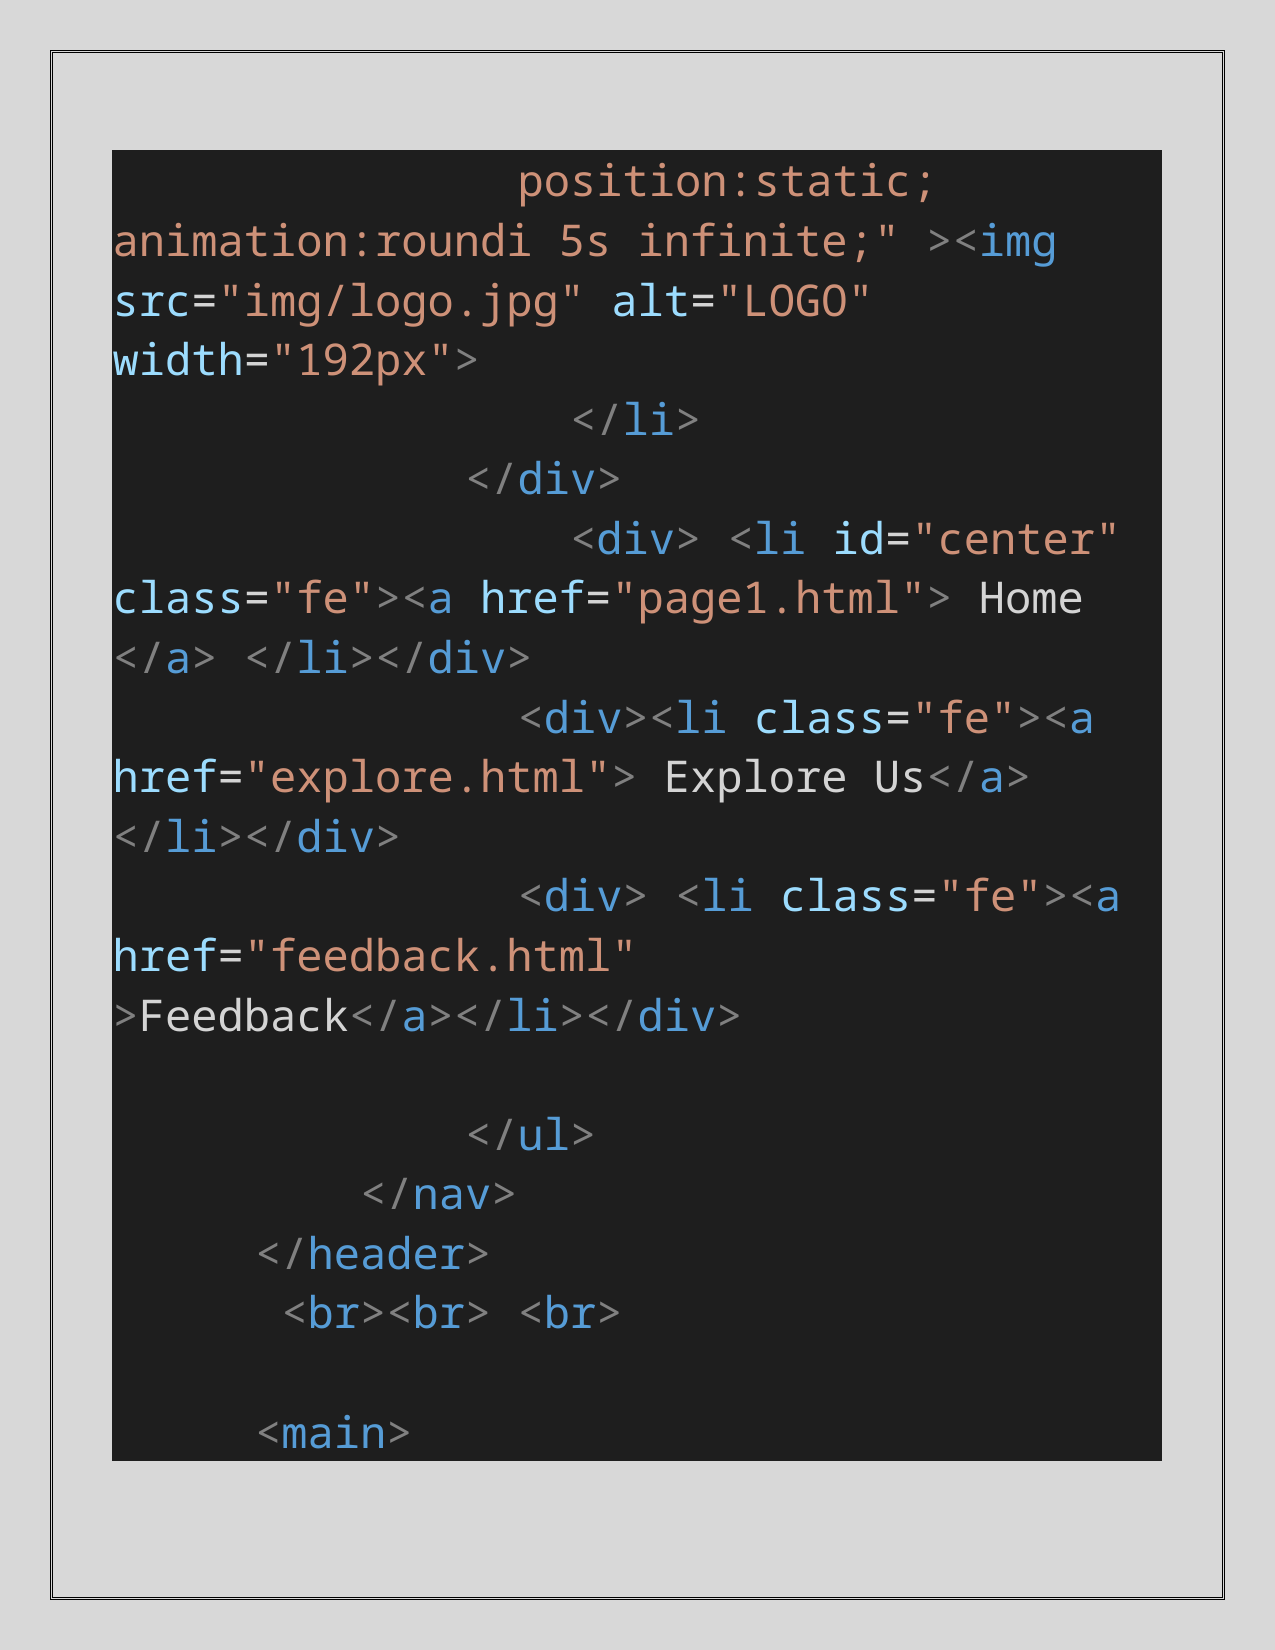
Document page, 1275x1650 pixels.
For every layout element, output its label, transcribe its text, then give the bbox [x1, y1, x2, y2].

text <div> <li class="fe"><a href="feedback.html" >Feedback</a></li></div> [112, 865, 1162, 1044]
text <div><li class="fe"><a href="explore.html"> Explore Us</a> </li></div> [112, 686, 1162, 865]
text </header> [112, 1222, 1162, 1282]
text </li> [112, 388, 1162, 448]
text </div> [112, 448, 1162, 507]
text <main> [112, 1401, 1162, 1461]
text position:static; animation:roundi 5s infinite;" ><img src="img/logo.jpg" alt="LOGO" width="192px"> [112, 150, 1162, 388]
text <div> <li id="center" class="fe"><a href="page1.html"> Home </a> </li></div> [112, 507, 1162, 686]
text </ul> [112, 1103, 1162, 1163]
text <br><br> <br> [112, 1282, 1162, 1342]
text </nav> [112, 1163, 1162, 1222]
